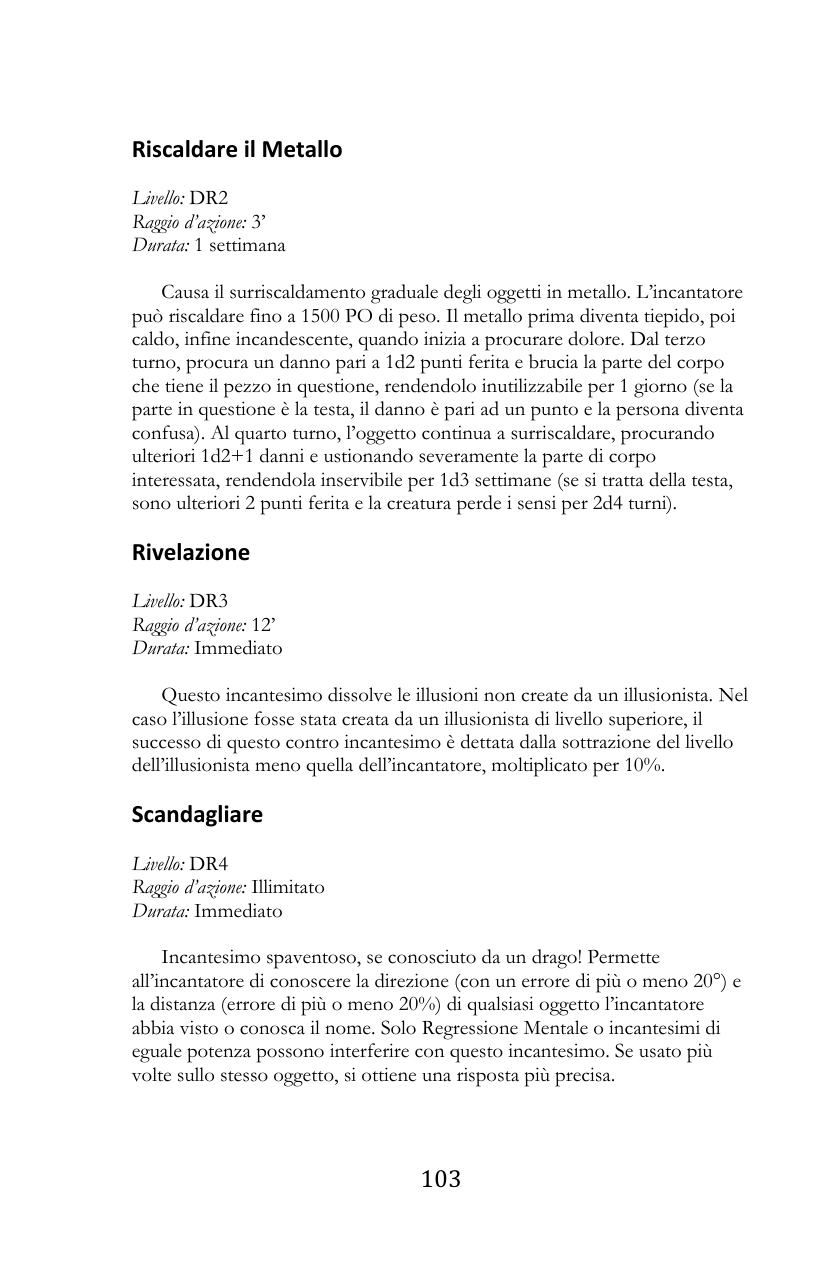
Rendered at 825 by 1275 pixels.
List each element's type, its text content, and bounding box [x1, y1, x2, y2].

subtitle Rivelazione [132, 536, 750, 566]
text Questo incantesimo dissolve le illusioni non create da un illusionista. Nel caso l’illusione fosse stata creata da un illusionista di livello superiore, il successo di questo contro incantesimo è dettata dalla sottrazione del livello dell’illusionista meno quella dell’incantatore, moltiplicato per 10%. [132, 684, 750, 777]
text Livello: DR3 Raggio d’azione: 12’ Durata: Immediato [132, 590, 750, 684]
text Causa il surriscaldamento graduale degli oggetti in metallo. L’incantatore può riscaldare fino a 1500 PO di peso. Il metallo prima diventa tiepido, poi caldo, infine incandescente, quando inizia a procurare dolore. Dal terzo turno, procura un danno pari a 1d2 punti ferita e brucia la parte del corpo che tiene il pezzo in questione, rendendolo inutilizzabile per 1 giorno (se la parte in questione è la testa, il danno è pari ad un punto e la persona diventa confusa). Al quarto turno, l’oggetto continua a surriscaldare, procurando ulteriori 1d2+1 danni e ustionando severamente la parte di corpo interessata, rendendola inservibile per 1d3 settimane (se si tratta della testa, sono ulteriori 2 punti ferita e la creatura perde i sensi per 2d4 turni). [132, 281, 750, 515]
text Livello: DR4 Raggio d’azione: Illimitato Durata: Immediato [132, 852, 750, 946]
text Livello: DR2 Raggio d’azione: 3’ Durata: 1 settimana [132, 187, 750, 281]
text Incantesimo spaventoso, se conosciuto da un drago! Permette all’incantatore di conoscere la direzione (con un errore di più o meno 20°) e la distanza (errore di più o meno 20%) di qualsiasi oggetto l’incantatore abbia visto o conosca il nome. Solo Regressione Mentale o incantesimi di eguale potenza possono interferire con questo incantesimo. Se usato più volte sullo stesso oggetto, si ottiene una risposta più precisa. [132, 946, 750, 1087]
subtitle Scandagliare [132, 798, 750, 829]
subtitle Riscaldare il Metallo [132, 133, 750, 163]
